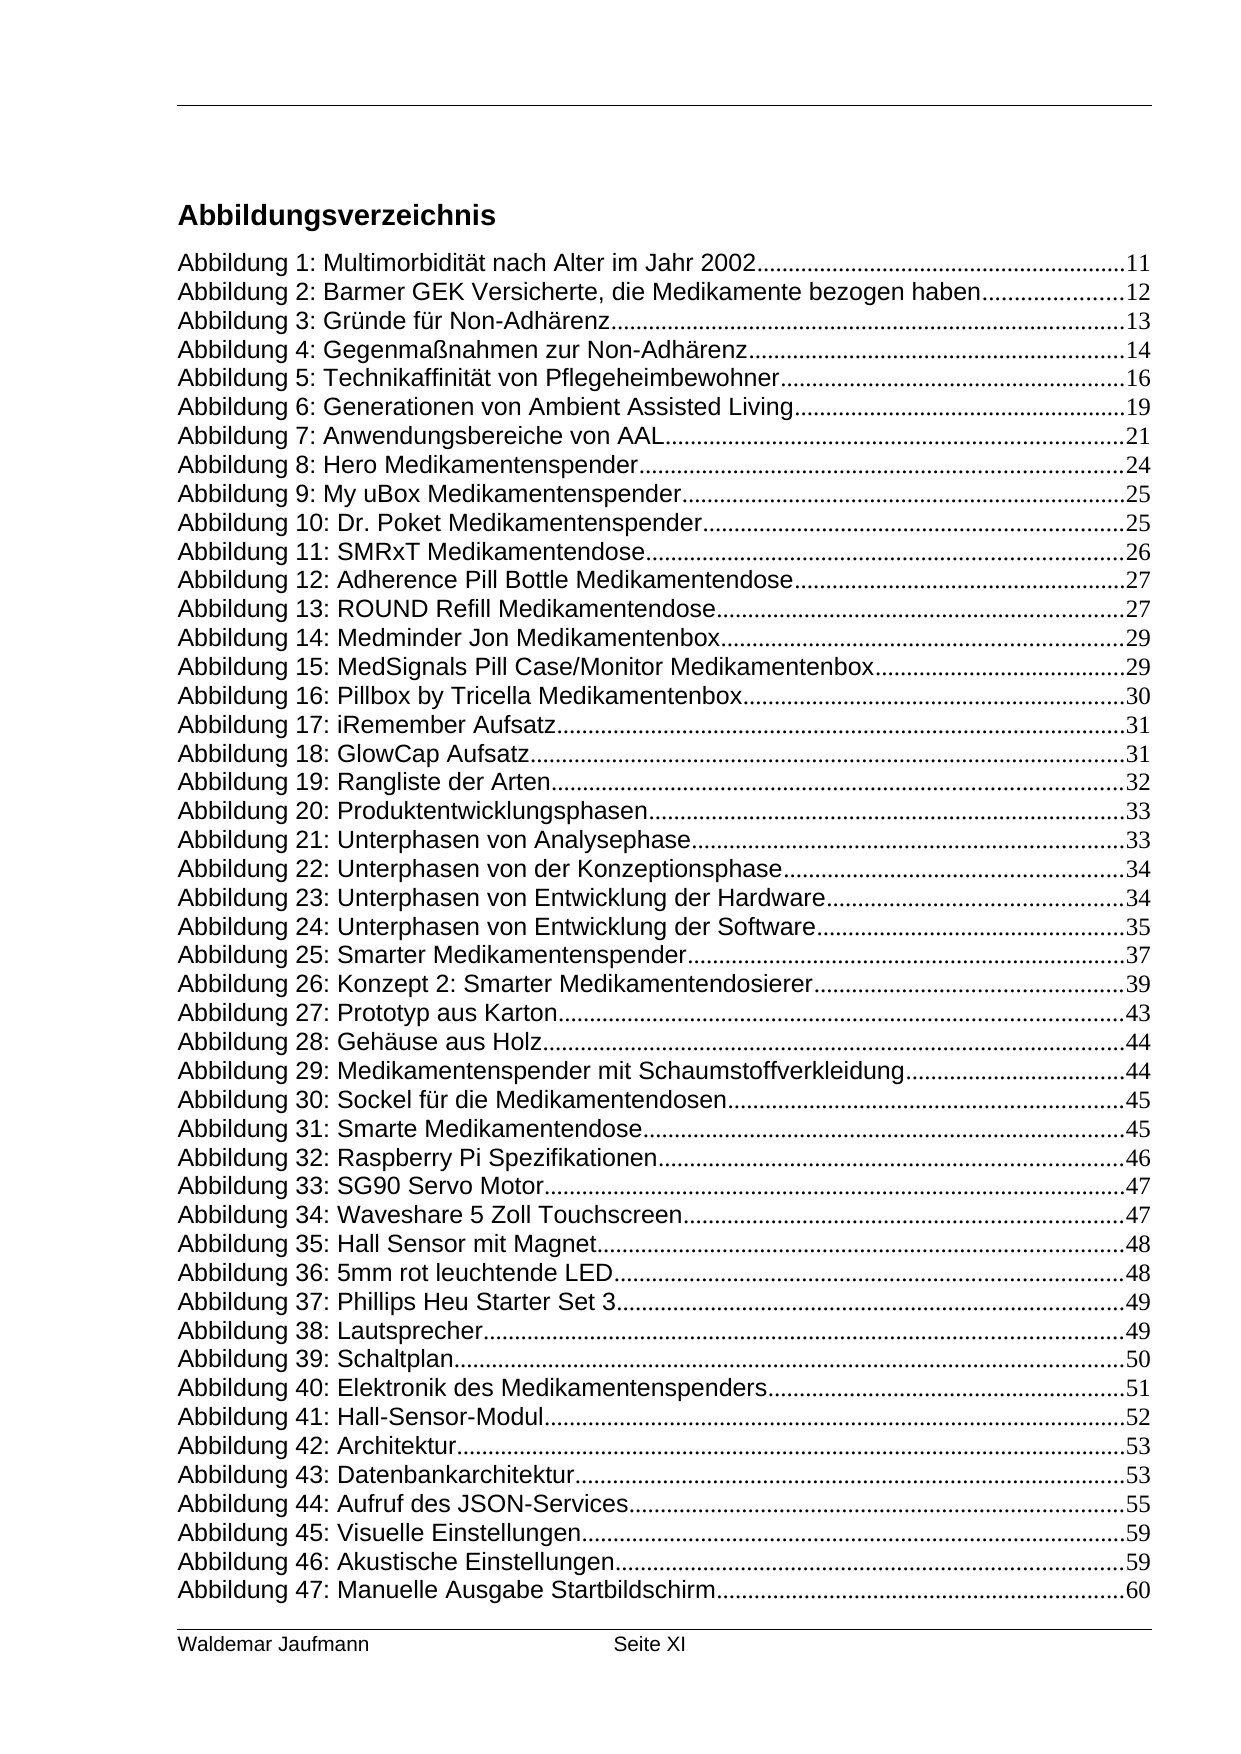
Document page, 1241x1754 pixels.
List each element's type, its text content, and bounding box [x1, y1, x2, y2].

text Abbildung 4: Gegenmaßnahmen zur Non-Adhärenz 14 [177, 334, 1152, 363]
text Abbildung 19: Rangliste der Arten 32 [177, 767, 1152, 796]
text Abbildung 7: Anwendungsbereiche von AAL 21 [177, 421, 1152, 450]
text Abbildung 2: Barmer GEK Versicherte, die Medikamente bezogen haben 12 [177, 277, 1152, 306]
text Abbildung 1: Multimorbidität nach Alter im Jahr 2002 11 [177, 248, 1152, 277]
text Abbildung 37: Phillips Heu Starter Set 3 49 [177, 1287, 1152, 1316]
text Abbildung 20: Produktentwicklungsphasen 33 [177, 796, 1152, 825]
text Abbildung 46: Akustische Einstellungen 59 [177, 1546, 1152, 1575]
text Abbildung 31: Smarte Medikamentendose 45 [177, 1114, 1152, 1142]
text Abbildung 8: Hero Medikamentenspender 24 [177, 450, 1152, 479]
text Abbildung 23: Unterphasen von Entwicklung der Hardware 34 [177, 883, 1152, 912]
text Abbildung 38: Lautsprecher 49 [177, 1316, 1152, 1344]
text Abbildung 15: MedSignals Pill Case/Monitor Medikamentenbox 29 [177, 652, 1152, 681]
text Abbildung 43: Datenbankarchitektur 53 [177, 1460, 1152, 1489]
text Abbildung 13: ROUND Refill Medikamentendose 27 [177, 594, 1152, 623]
text Abbildung 33: SG90 Servo Motor 47 [177, 1171, 1152, 1200]
text Abbildung 25: Smarter Medikamentenspender 37 [177, 941, 1152, 969]
text Abbildung 30: Sockel für die Medikamentendosen 45 [177, 1085, 1152, 1114]
text Abbildung 24: Unterphasen von Entwicklung der Software 35 [177, 912, 1152, 941]
text Abbildung 26: Konzept 2: Smarter Medikamentendosierer 39 [177, 969, 1152, 998]
text Abbildung 5: Technikaffinität von Pflegeheimbewohner 16 [177, 363, 1152, 392]
text Abbildung 28: Gehäuse aus Holz 44 [177, 1027, 1152, 1056]
text Abbildung 18: GlowCap Aufsatz 31 [177, 738, 1152, 767]
text Abbildung 12: Adherence Pill Bottle Medikamentendose 27 [177, 565, 1152, 594]
text Abbildung 29: Medikamentenspender mit Schaumstoffverkleidung 44 [177, 1056, 1152, 1085]
text Abbildung 17: iRemember Aufsatz 31 [177, 710, 1152, 738]
text Abbildung 44: Aufruf des JSON-Services 55 [177, 1489, 1152, 1518]
text Abbildung 27: Prototyp aus Karton 43 [177, 998, 1152, 1027]
text Abbildung 42: Architektur 53 [177, 1431, 1152, 1460]
text Abbildung 22: Unterphasen von der Konzeptionsphase 34 [177, 854, 1152, 883]
text Abbildung 16: Pillbox by Tricella Medikamentenbox 30 [177, 681, 1152, 710]
text Abbildung 10: Dr. Poket Medikamentenspender 25 [177, 508, 1152, 537]
text Abbildung 32: Raspberry Pi Spezifikationen 46 [177, 1142, 1152, 1171]
text Abbildung 6: Generationen von Ambient Assisted Living 19 [177, 392, 1152, 421]
text Abbildung 36: 5mm rot leuchtende LED 48 [177, 1258, 1152, 1287]
text Abbildung 3: Gründe für Non-Adhärenz 13 [177, 306, 1152, 334]
text Abbildung 40: Elektronik des Medikamentenspenders 51 [177, 1373, 1152, 1402]
text Abbildung 39: Schaltplan 50 [177, 1344, 1152, 1373]
text Abbildung 14: Medminder Jon Medikamentenbox 29 [177, 623, 1152, 652]
text Abbildung 9: My uBox Medikamentenspender 25 [177, 479, 1152, 508]
text Abbildung 35: Hall Sensor mit Magnet 48 [177, 1229, 1152, 1258]
text Abbildung 11: SMRxT Medikamentendose 26 [177, 537, 1152, 565]
text Abbildung 47: Manuelle Ausgabe Startbildschirm 60 [177, 1575, 1152, 1604]
text Abbildung 45: Visuelle Einstellungen 59 [177, 1518, 1152, 1546]
text Abbildung 41: Hall-Sensor-Modul 52 [177, 1402, 1152, 1431]
text Abbildung 21: Unterphasen von Analysephase 33 [177, 825, 1152, 854]
subtitle Abbildungsverzeichnis [177, 198, 1152, 231]
text Abbildung 34: Waveshare 5 Zoll Touchscreen 47 [177, 1200, 1152, 1229]
